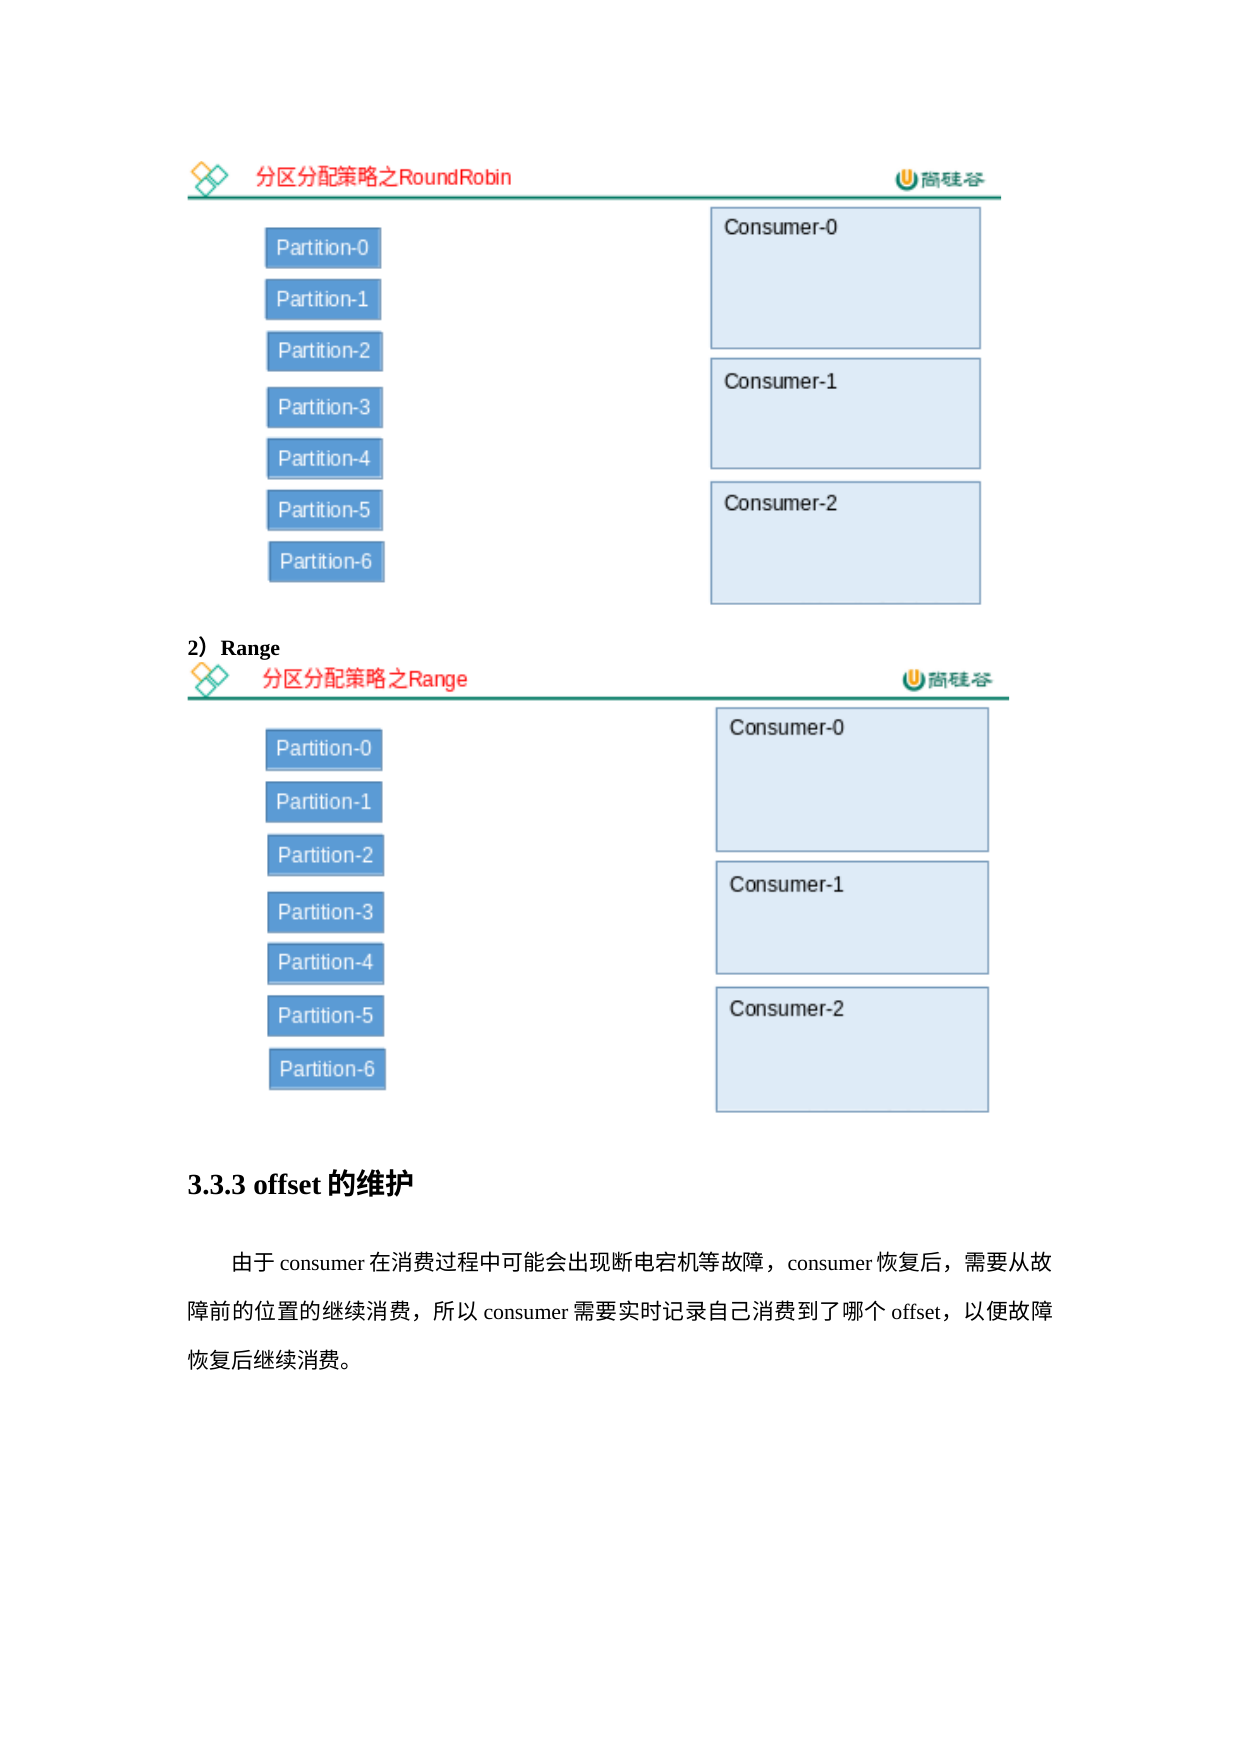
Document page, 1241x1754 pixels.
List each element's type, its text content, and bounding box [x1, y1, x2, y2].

subtitle 3.3.3 offset的维护 [187, 1149, 1053, 1214]
text 2）Range [187, 629, 1053, 662]
text 由于consumer在消费过程中可能会出现断电宕机等故障，consumer恢复后，需要从故障前的位置的继续消费，所以consumer需要实时记录自己消费到了哪个offset，以便故障恢复后继续消费。 [187, 1245, 1053, 1375]
